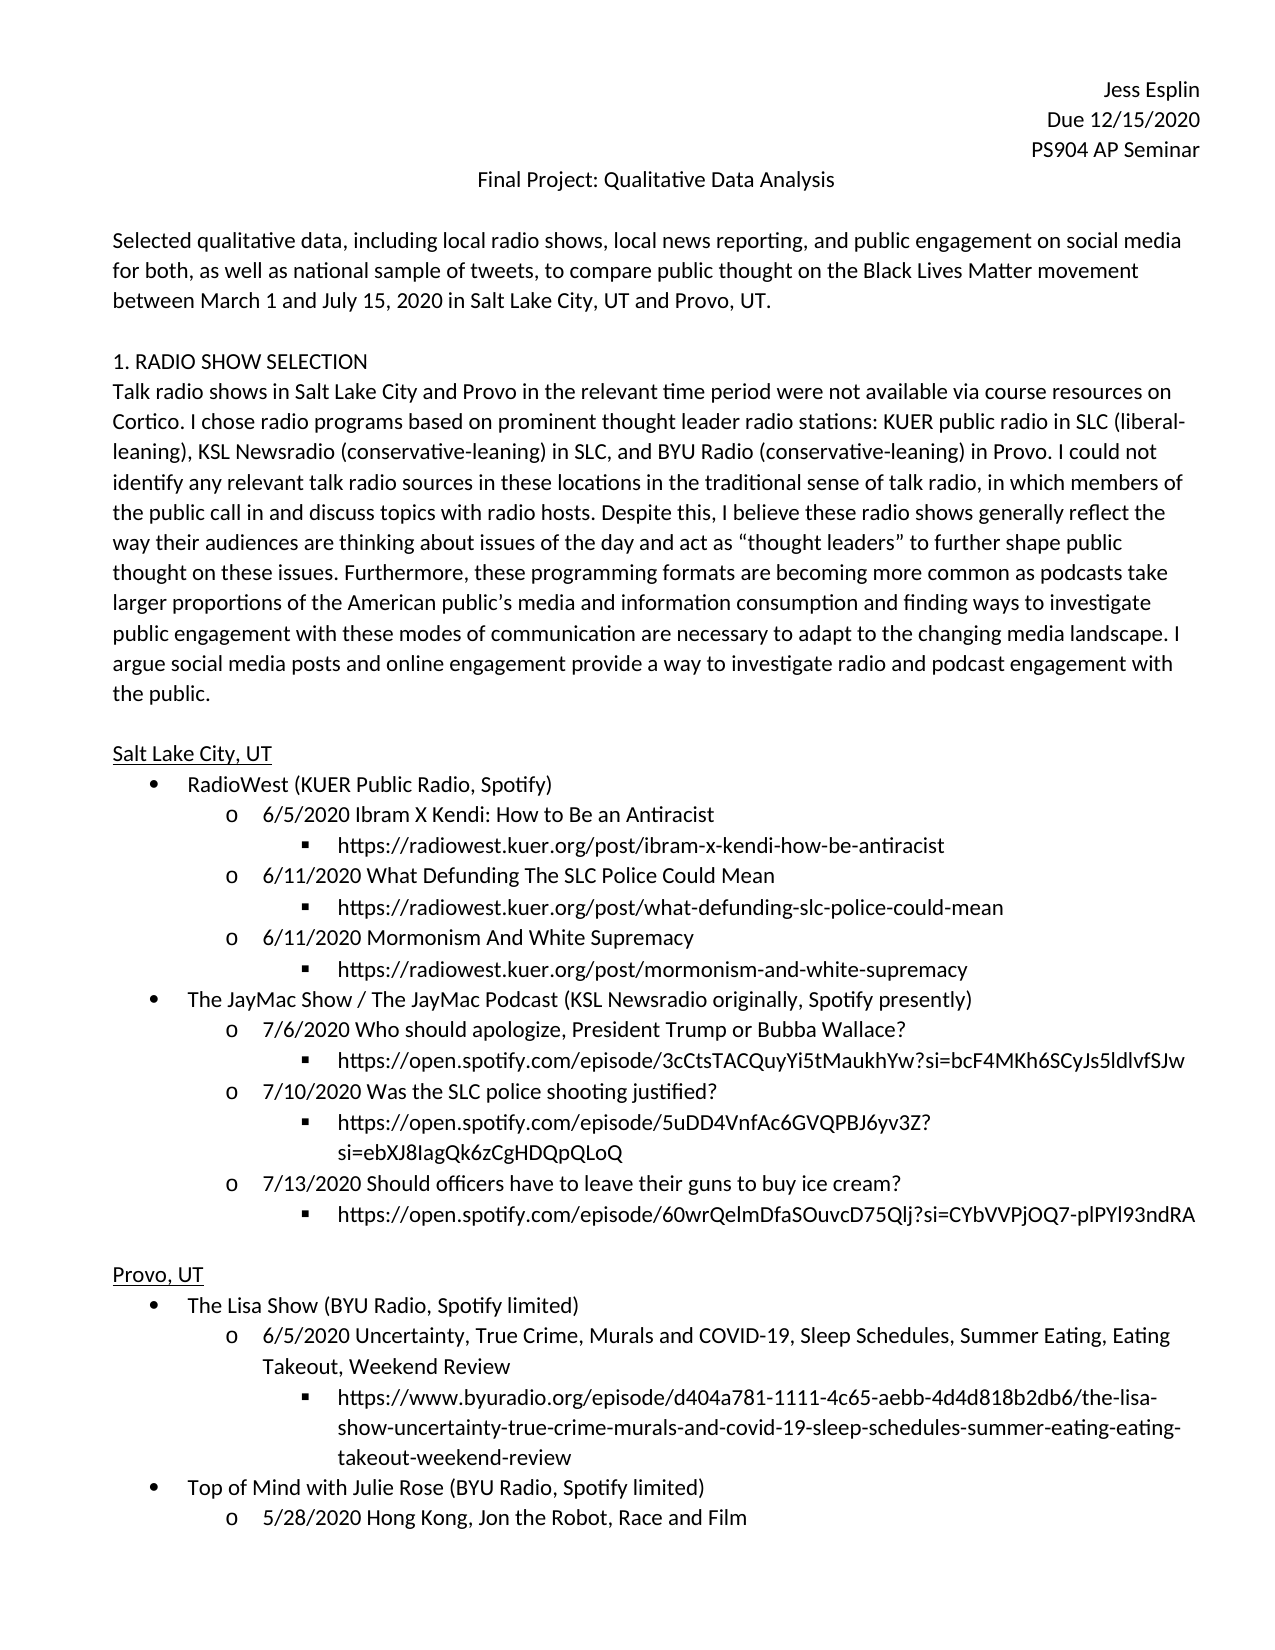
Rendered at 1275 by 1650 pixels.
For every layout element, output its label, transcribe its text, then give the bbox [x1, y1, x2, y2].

list 7/10/2020 Was the SLC police shooting justified? [225, 1077, 1200, 1106]
list 6/5/2020 Ibram X Kendi: How to Be an Antiracist [225, 800, 1200, 829]
list 7/6/2020 Who should apologize, President Trump or Bubba Wallace? [225, 1015, 1200, 1044]
list https://www.byuradio.org/episode/d404a781-1111-4c65-aebb-4d4d818b2db6/the-lisa-show-uncertainty-true-crime-murals-and-covid-19-sleep-schedules-summer-eating-eating-takeout-weekend-review [300, 1383, 1200, 1471]
list Salt Lake City, UT [112, 739, 1200, 768]
text 1. RADIO SHOW SELECTION [112, 347, 1200, 375]
list 5/28/2020 Hong Kong, Jon the Robot, Race and Film [225, 1503, 1200, 1533]
text Selected qualitative data, including local radio shows, local news reporting, and public engagement on social media for both, as well as national sample of tweets, to compare public thought on the Black Lives Matter movement between March 1 and July 15, 2020 in Salt Lake City, UT and Provo, UT. [112, 226, 1200, 314]
list 6/5/2020 Uncertainty, True Crime, Murals and COVID-19, Sleep Schedules, Summer Eating, Eating Takeout, Weekend Review [225, 1321, 1200, 1380]
list https://open.spotify.com/episode/60wrQelmDfaSOuvcD75Qlj?si=CYbVVPjOQ7-plPYl93ndRA [300, 1200, 1200, 1228]
list https://radiowest.kuer.org/post/what-defunding-slc-police-could-mean [300, 893, 1200, 921]
list RadioWest (KUER Public Radio, Spotify) [150, 770, 1200, 798]
text PS904 AP Seminar [112, 135, 1200, 163]
list https://open.spotify.com/episode/5uDD4VnfAc6GVQPBJ6yv3Z?si=ebXJ8IagQk6zCgHDQpQLoQ [300, 1108, 1200, 1167]
list https://radiowest.kuer.org/post/mormonism-and-white-supremacy [300, 955, 1200, 983]
list The Lisa Show (BYU Radio, Spotify limited) [150, 1291, 1200, 1319]
text Jess Esplin [112, 75, 1200, 103]
text Final Project: Qualitative Data Analysis [112, 166, 1200, 194]
list 7/13/2020 Should officers have to leave their guns to buy ice cream? [225, 1169, 1200, 1198]
list The JayMac Show / The JayMac Podcast (KSL Newsradio originally, Spotify presently) [150, 985, 1200, 1013]
list Top of Mind with Julie Rose (BYU Radio, Spotify limited) [150, 1473, 1200, 1501]
list https://radiowest.kuer.org/post/ibram-x-kendi-how-be-antiracist [300, 831, 1200, 859]
list Provo, UT [112, 1261, 1200, 1289]
list 6/11/2020 Mormonism And White Supremacy [225, 923, 1200, 952]
text Talk radio shows in Salt Lake City and Provo in the relevant time period were not available via course resources on Cortico. I chose radio programs based on prominent thought leader radio stations: KUER public radio in SLC (liberal-leaning), KSL Newsradio (conservative-leaning) in SLC, and BYU Radio (conservative-leaning) in Provo. I could not identify any relevant talk radio sources in these locations in the traditional sense of talk radio, in which members of the public call in and discuss topics with radio hosts. Despite this, I believe these radio shows generally reflect the way their audiences are thinking about issues of the day and act as “thought leaders” to further shape public thought on these issues. Furthermore, these programming formats are becoming more common as podcasts take larger proportions of the American public’s media and information consumption and finding ways to investigate public engagement with these modes of communication are necessary to adapt to the changing media landscape. I argue social media posts and online engagement provide a way to investigate radio and podcast engagement with the public. [112, 377, 1200, 707]
list https://open.spotify.com/episode/3cCtsTACQuyYi5tMaukhYw?si=bcF4MKh6SCyJs5ldlvfSJw [300, 1047, 1200, 1075]
text Due 12/15/2020 [112, 105, 1200, 133]
list 6/11/2020 What Defunding The SLC Police Could Mean [225, 862, 1200, 891]
